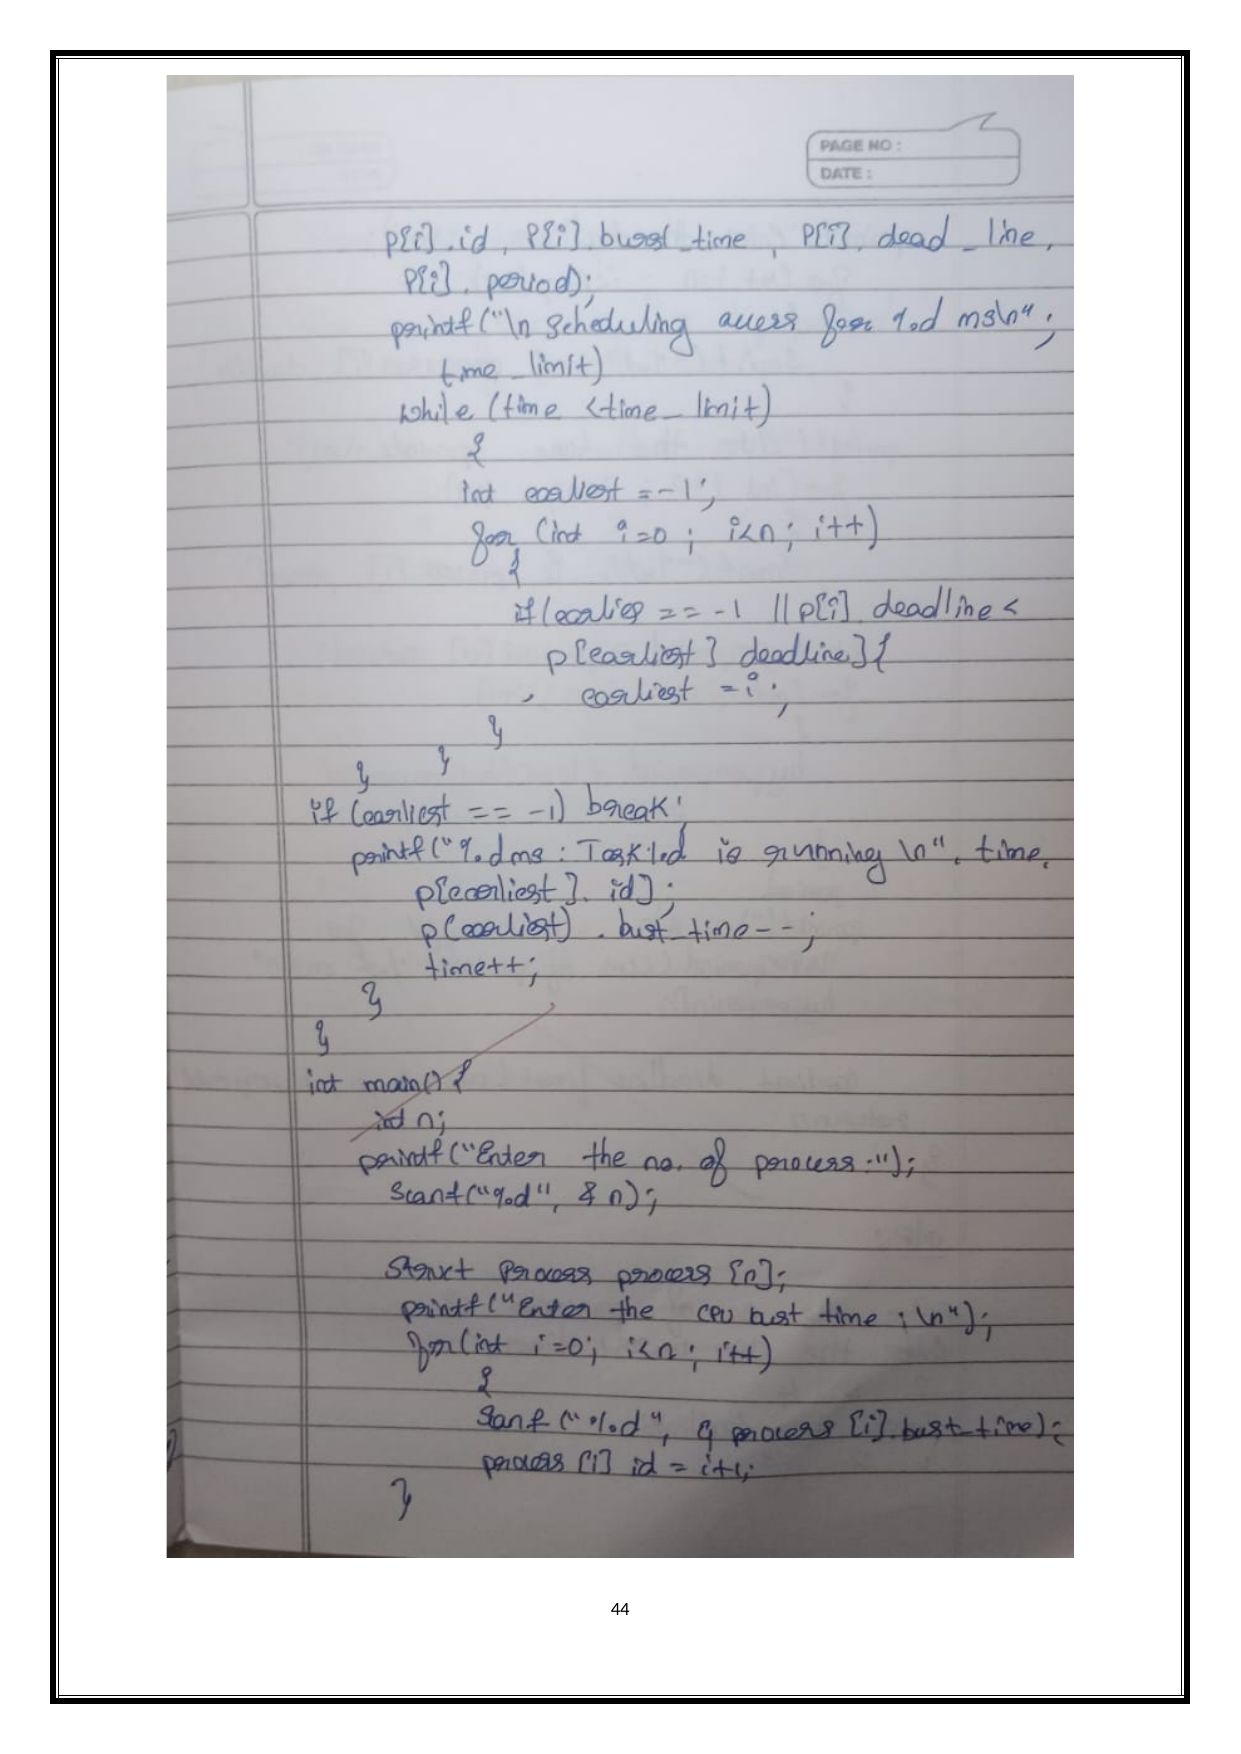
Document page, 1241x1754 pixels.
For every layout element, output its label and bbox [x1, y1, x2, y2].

picture [166, 75, 1074, 1558]
